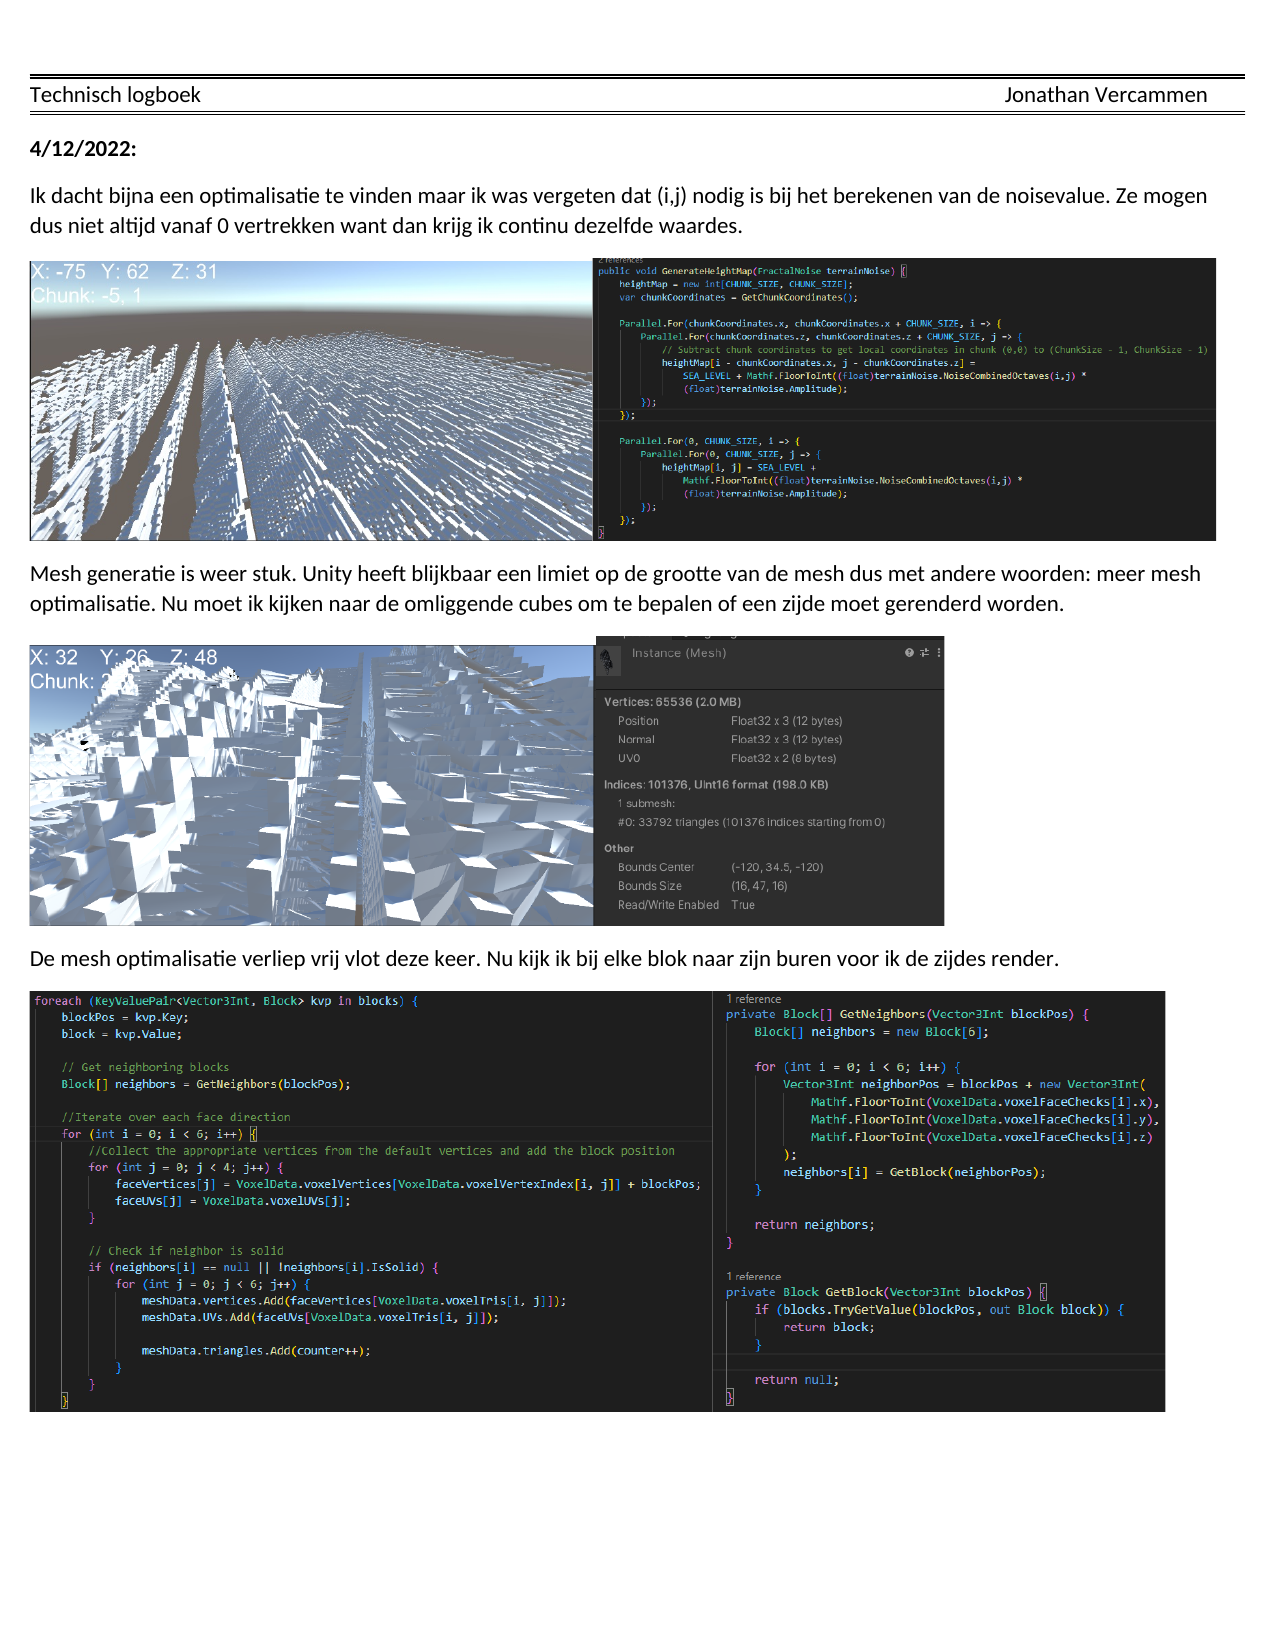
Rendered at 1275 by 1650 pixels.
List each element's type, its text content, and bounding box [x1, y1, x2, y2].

text Mesh generatie is weer stuk. Unity heeft blijkbaar een limiet op de grootte van de mesh dus met andere woorden: meer mesh optimalisatie. Nu moet ik kijken naar de omliggende cubes om te bepalen of een zijde moet gerenderd worden. [29, 559, 1245, 617]
text Ik dacht bijna een optimalisatie te vinden maar ik was vergeten dat (i,j) nodig is bij het berekenen van de noisevalue. Ze mogen dus niet altijd vanaf 0 vertrekken want dan krijg ik continu dezelfde waardes. [29, 181, 1245, 239]
picture [29, 636, 945, 926]
picture [29, 991, 1166, 1412]
picture [29, 258, 1217, 541]
text 4/12/2022: [29, 134, 1245, 162]
text De mesh optimalisatie verliep vrij vlot deze keer. Nu kijk ik bij elke blok naar zijn buren voor ik de zijdes render. [29, 944, 1245, 972]
